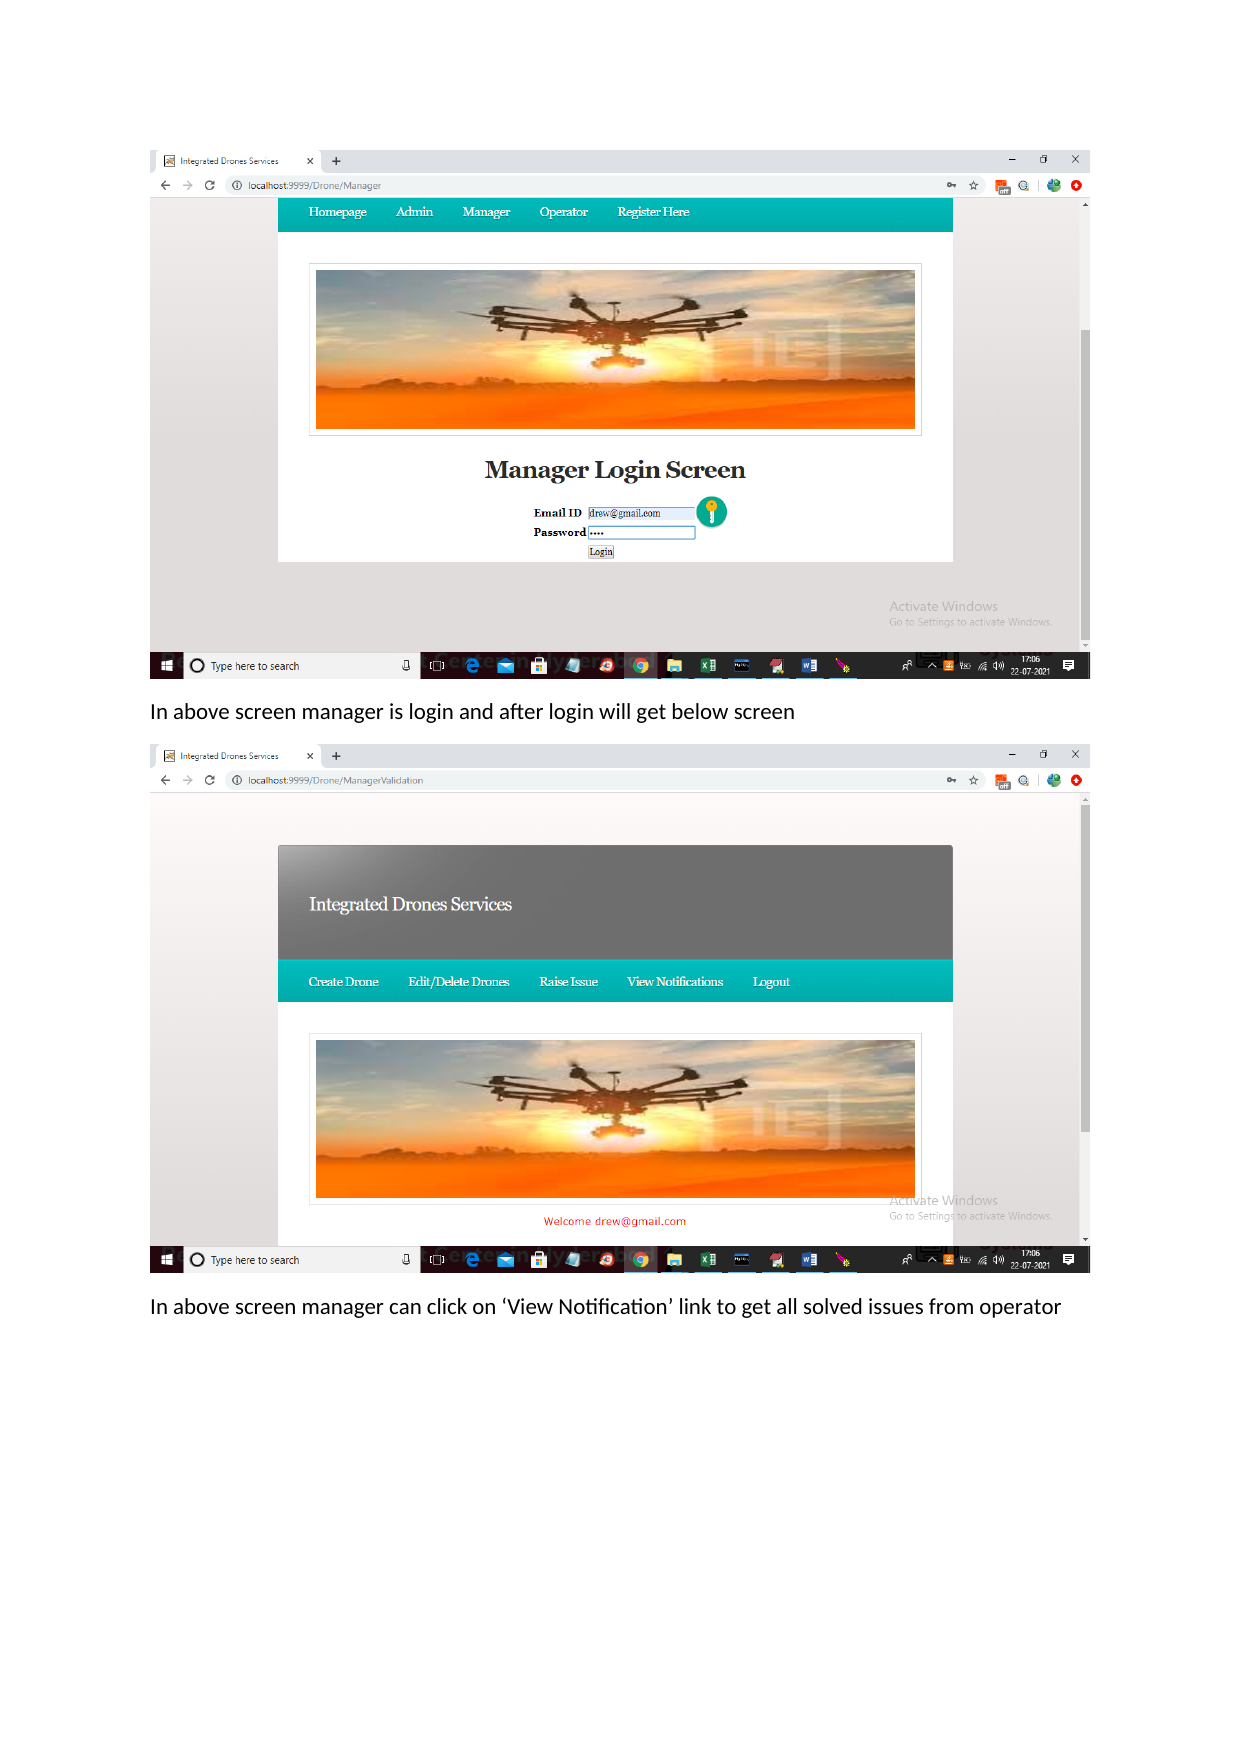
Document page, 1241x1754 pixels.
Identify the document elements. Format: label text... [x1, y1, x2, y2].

picture [150, 744, 1091, 1273]
picture [150, 150, 1091, 679]
text In above screen manager is login and after login will get below screen [150, 697, 1090, 726]
text In above screen manager can click on ‘View Notification’ link to get all solved issues from operator [150, 1292, 1090, 1320]
